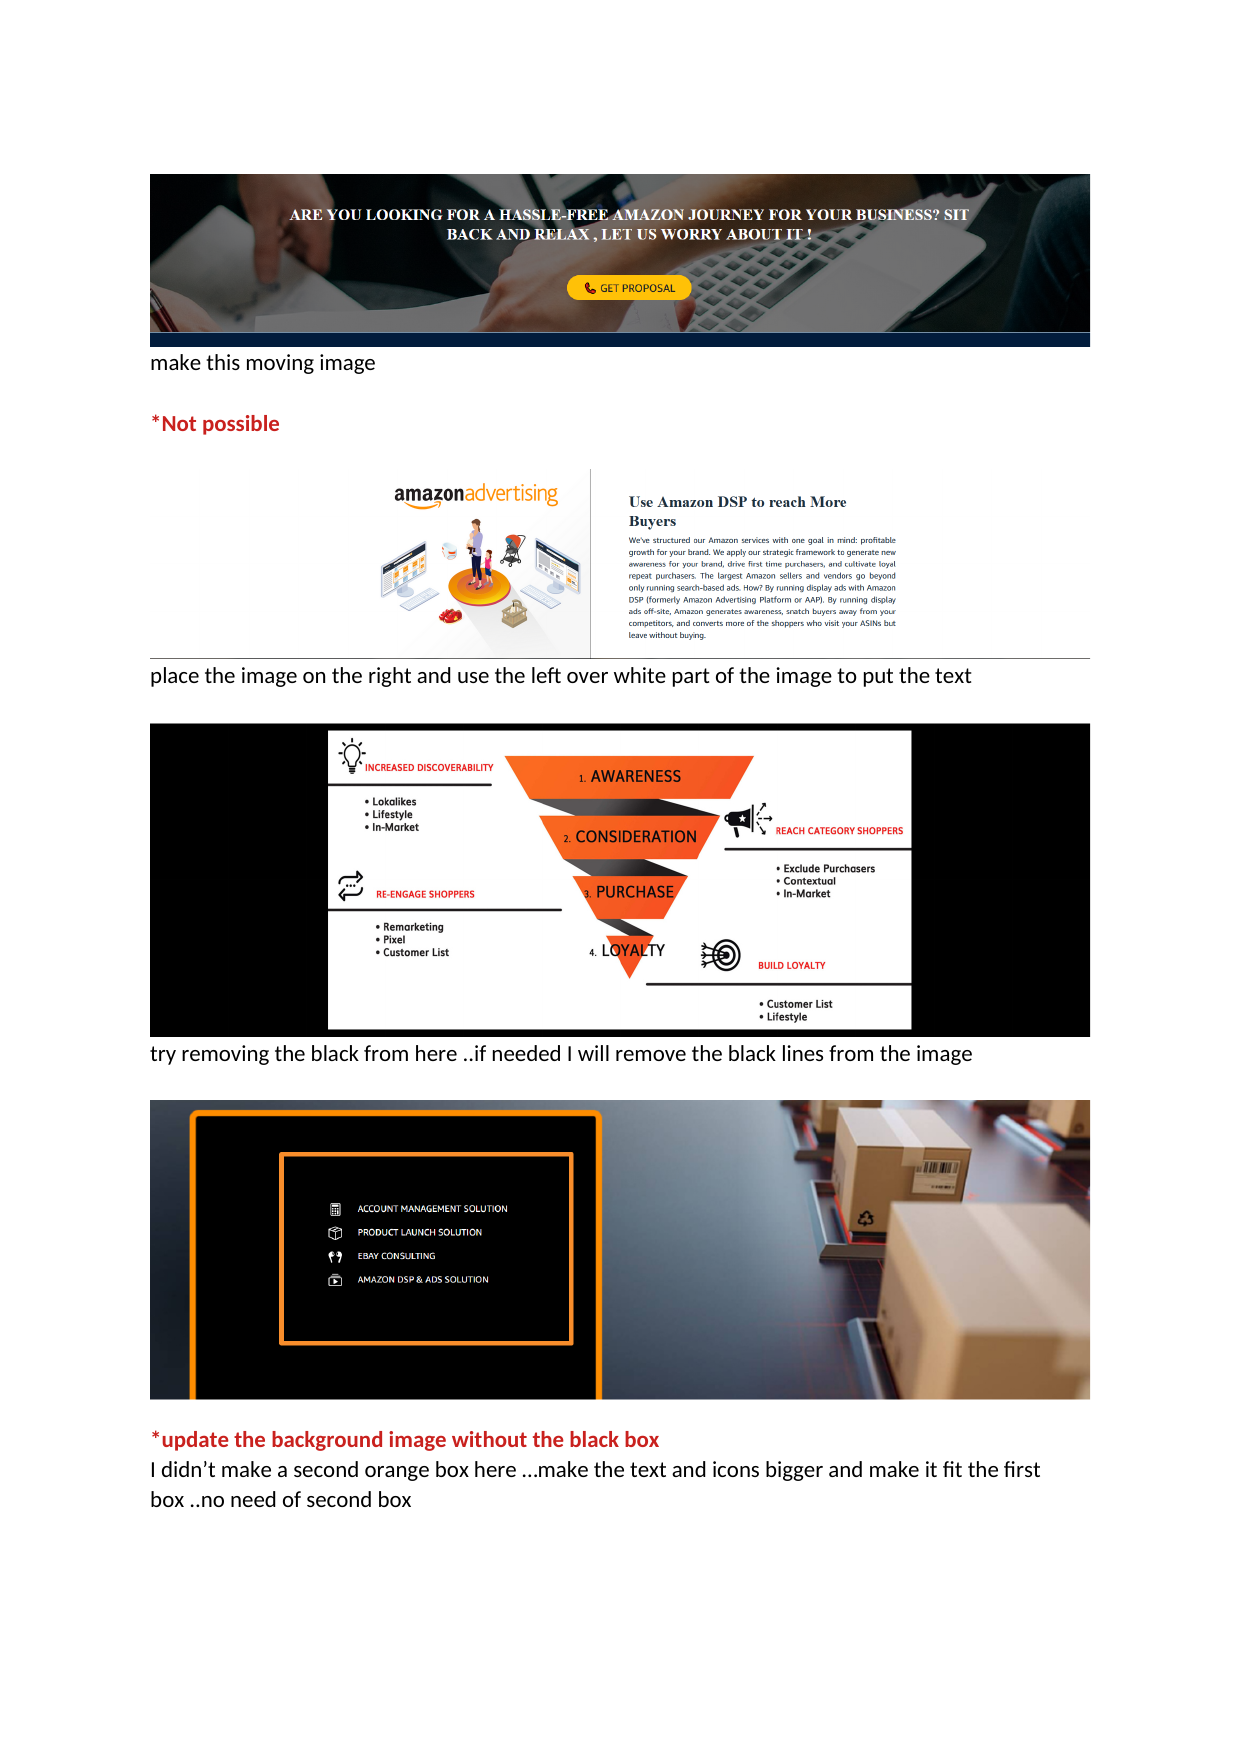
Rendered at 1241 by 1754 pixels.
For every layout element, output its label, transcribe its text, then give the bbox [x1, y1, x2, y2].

picture [150, 1100, 1091, 1406]
picture [150, 721, 1091, 1038]
picture [150, 469, 1091, 659]
picture [150, 150, 1091, 347]
